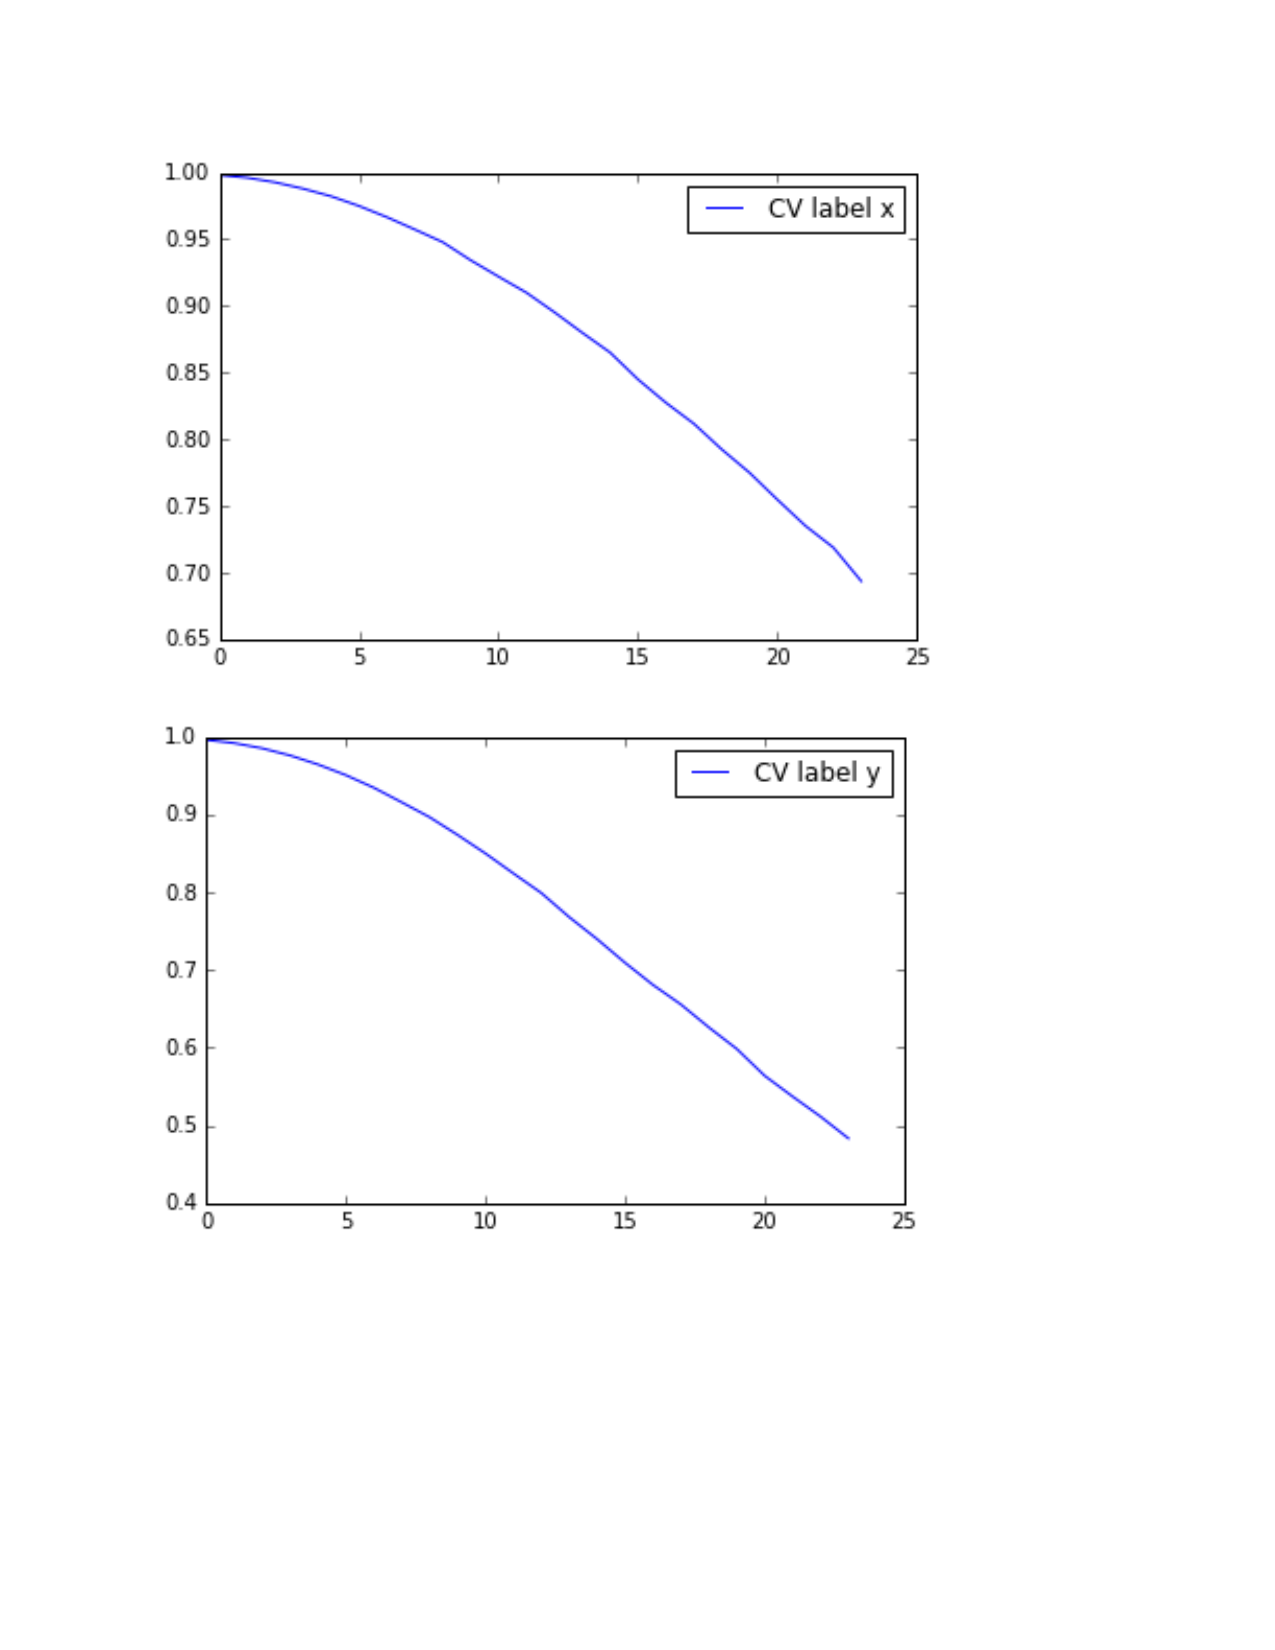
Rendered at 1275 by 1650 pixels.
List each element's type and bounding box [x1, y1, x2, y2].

picture [150, 150, 944, 684]
picture [150, 713, 932, 1248]
